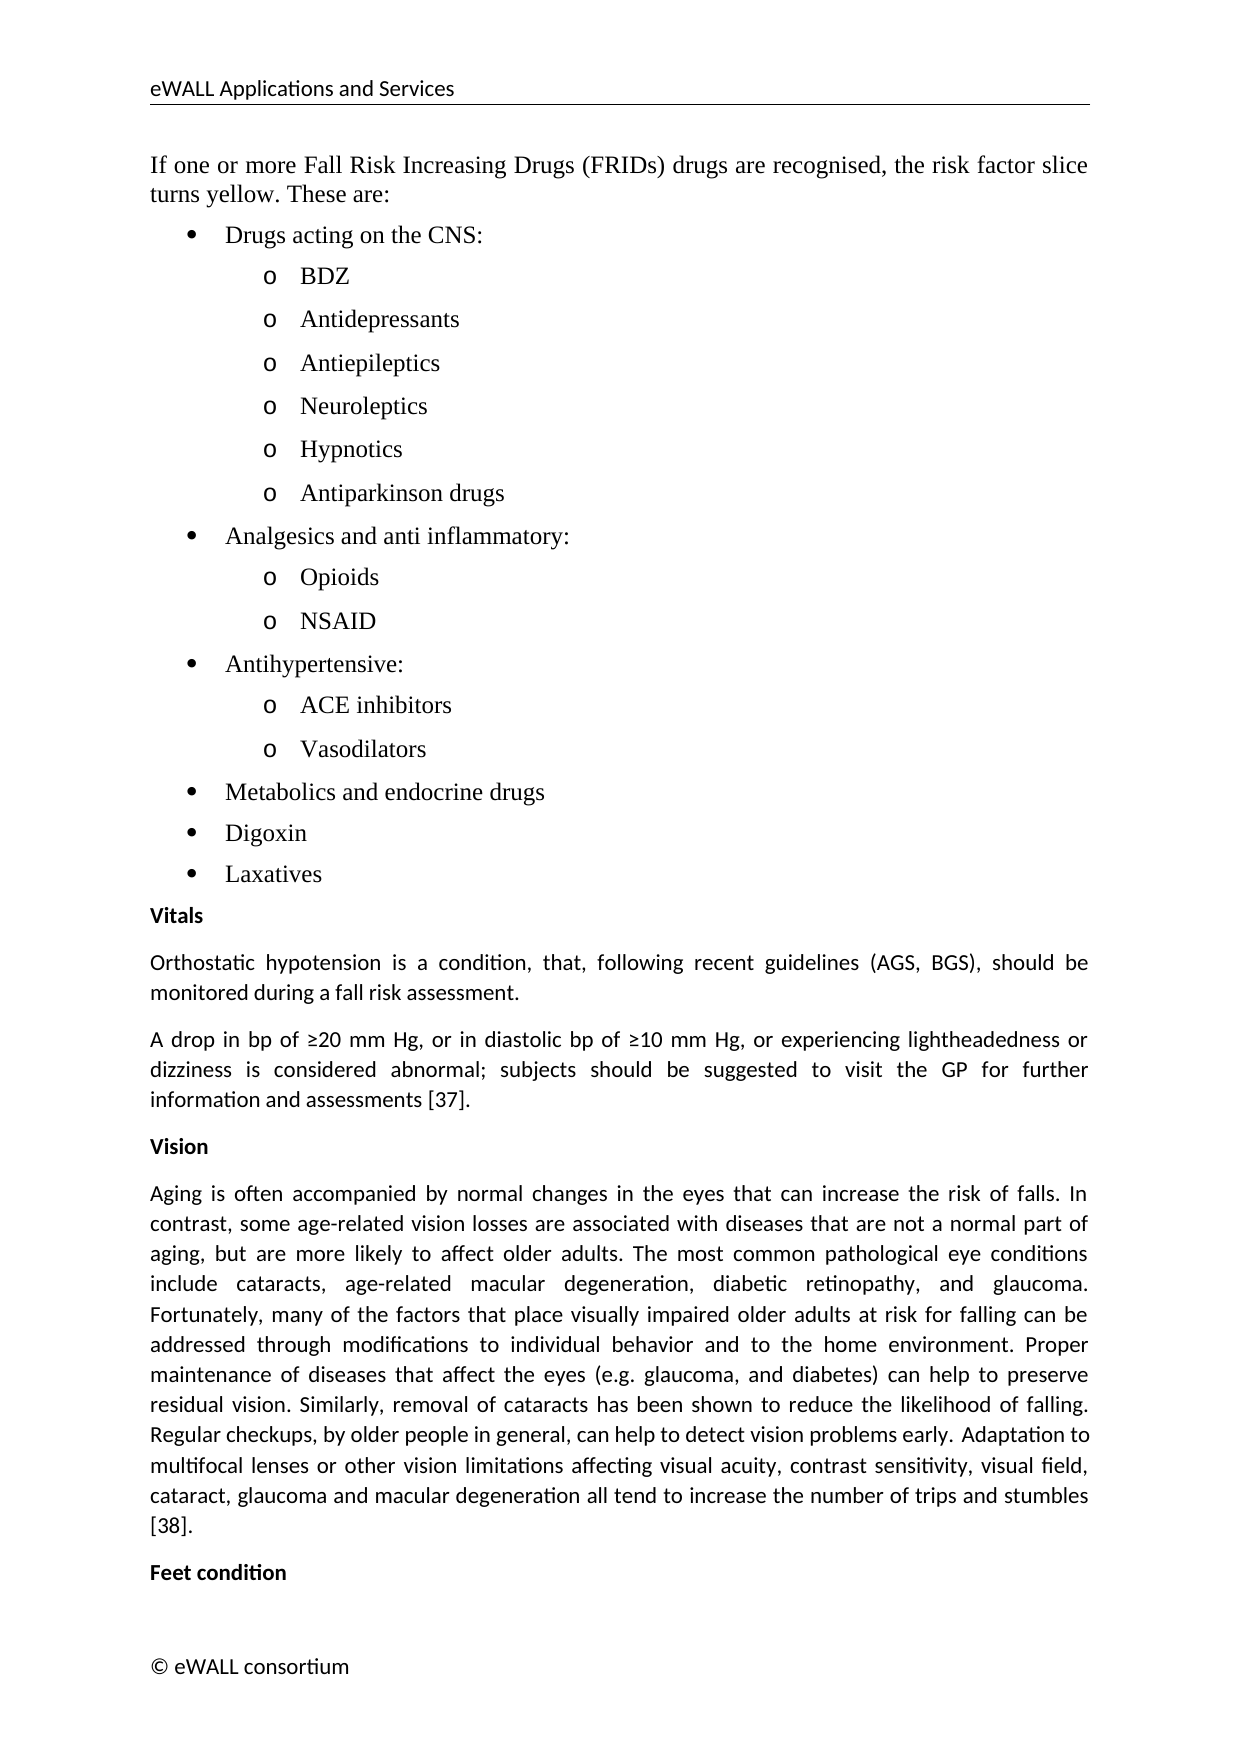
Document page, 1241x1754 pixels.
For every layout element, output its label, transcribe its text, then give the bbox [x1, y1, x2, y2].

list Antihypertensive: [187, 649, 1090, 678]
list Antidepressants [262, 304, 1090, 335]
list Opioids [262, 562, 1090, 593]
text Orthostatic hypotension is a condition, that, following recent guidelines (AGS, BGS), should be monitored during a fall risk assessment. [150, 948, 1090, 1006]
list Antiepileptics [262, 348, 1090, 379]
list Analgesics and anti inflammatory: [187, 521, 1090, 550]
list Vasodilators [262, 734, 1090, 764]
list Digoxin [187, 818, 1090, 847]
text Vision [150, 1132, 1090, 1160]
text Aging is often accompanied by normal changes in the eyes that can increase the risk of falls. In contrast, some age-related vision losses are associated with diseases that are not a normal part of aging, but are more likely to affect older adults. The most common pathological eye conditions include cataracts, age-related macular degeneration, diabetic retinopathy, and glaucoma. Fortunately, many of the factors that place visually impaired older adults at risk for falling can be addressed through modifications to individual behavior and to the home environment. Proper maintenance of diseases that affect the eyes (e.g. glaucoma, and diabetes) can help to preserve residual vision. Similarly, removal of cataracts has been shown to reduce the likelihood of falling. Regular checkups, by older people in general, can help to detect vision problems early. Adaptation to multifocal lenses or other vision limitations affecting visual acuity, contrast sensitivity, visual field, cataract, glaucoma and macular degeneration all tend to increase the number of trips and stumbles . [150, 1179, 1090, 1539]
list Metabolics and endocrine drugs [187, 777, 1090, 806]
list Laxatives [187, 859, 1090, 888]
list Hypnotics [262, 434, 1090, 465]
list NSAID [262, 606, 1090, 637]
text If one or more Fall Risk Increasing Drugs (FRIDs) drugs are recognised, the risk factor slice turns yellow. These are: [150, 150, 1090, 207]
list Drugs acting on the CNS: [187, 220, 1090, 249]
list ACE inhibitors [262, 690, 1090, 721]
text A drop in bp of ≥20 mm Hg, or in diastolic bp of ≥10 mm Hg, or experiencing lightheadedness or dizziness is considered abnormal; subjects should be suggested to visit the GP for further information and assessments . [150, 1025, 1090, 1113]
text Feet condition [150, 1558, 1090, 1586]
text Vitals [150, 901, 1090, 929]
list BDZ [262, 261, 1090, 292]
list Neuroleptics [262, 391, 1090, 422]
list Antiparkinson drugs [262, 478, 1090, 509]
